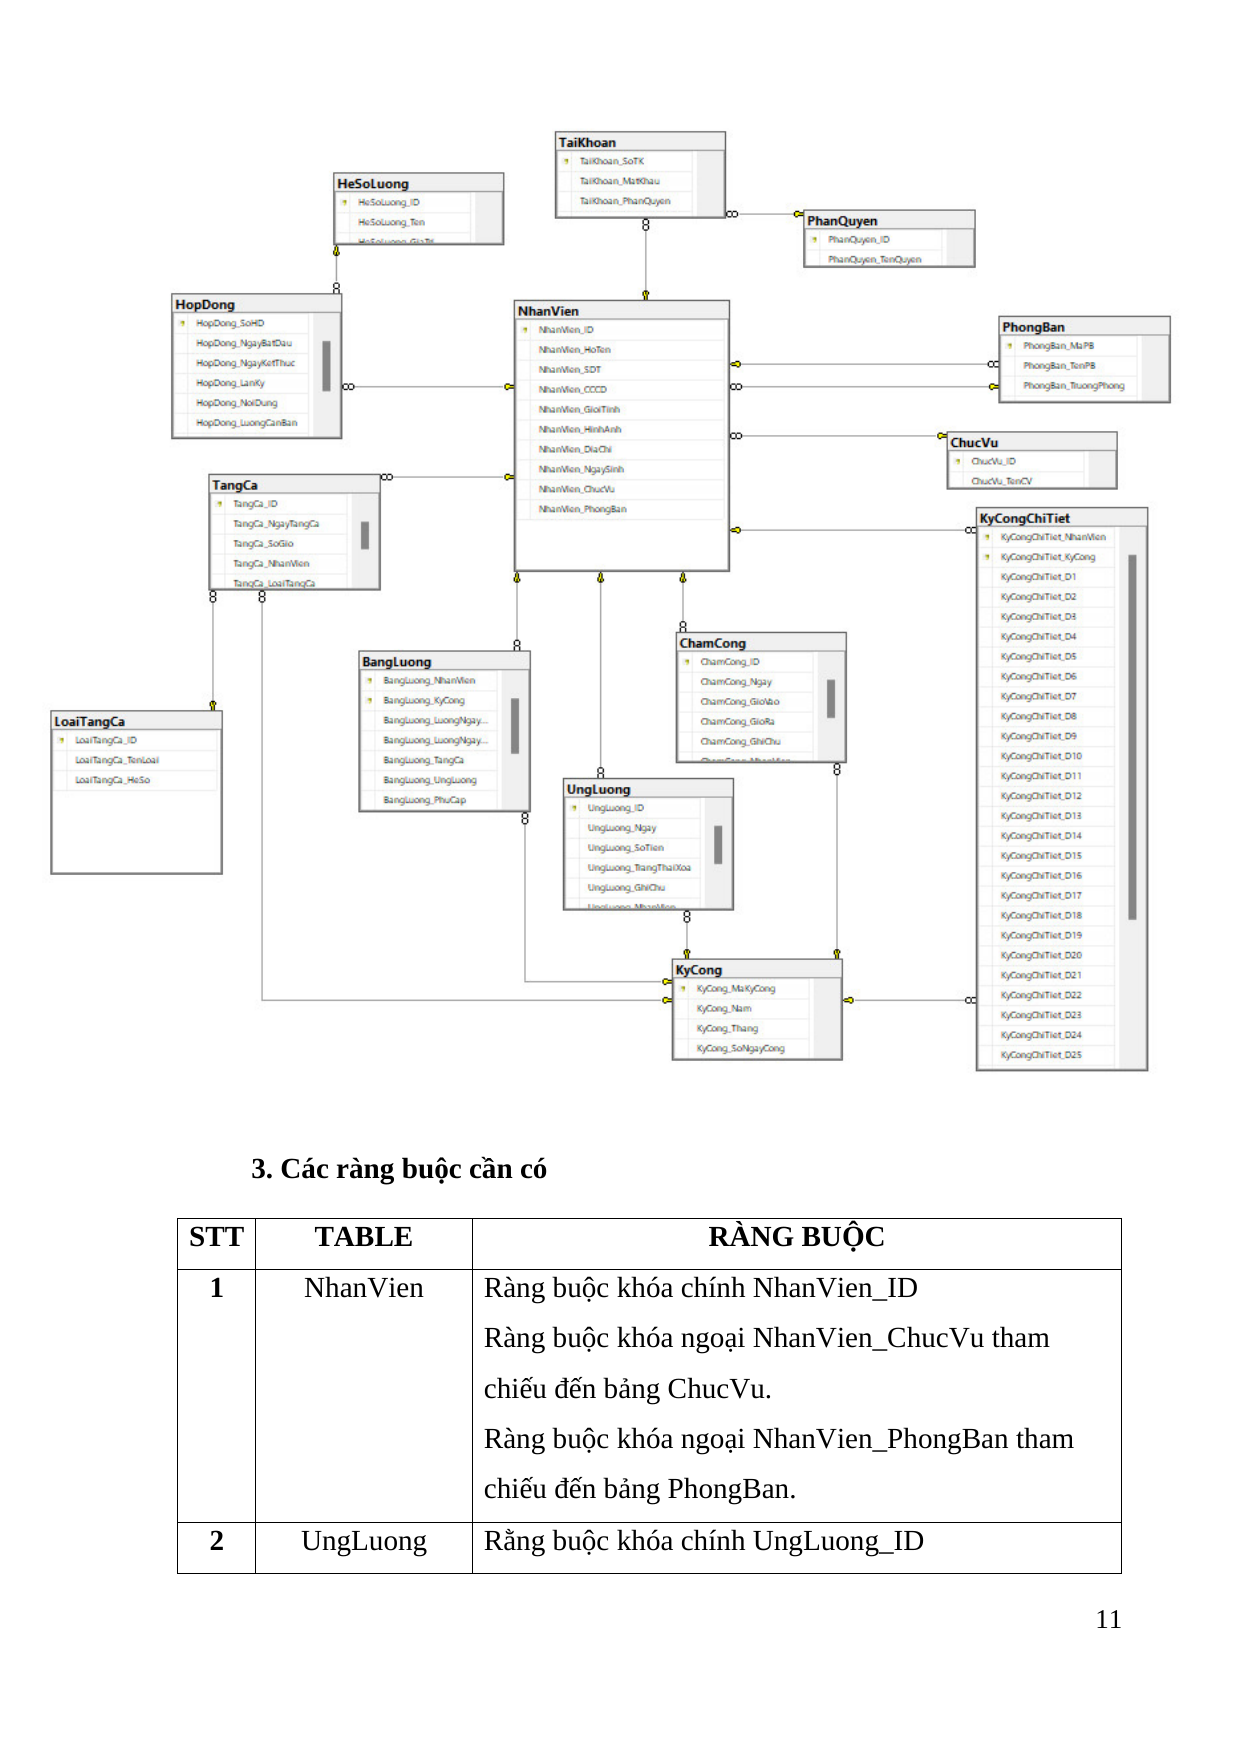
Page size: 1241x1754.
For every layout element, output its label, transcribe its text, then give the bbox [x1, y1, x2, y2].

table_cell 2 [178, 1523, 255, 1573]
table_header TABLE [256, 1219, 472, 1269]
table_cell NhanVien [256, 1270, 472, 1522]
picture [0, 118, 1199, 1118]
table_cell 1 [178, 1270, 255, 1522]
table_header RÀNG BUỘC [473, 1219, 1121, 1269]
list 3. Các ràng buộc cần có [177, 1151, 1122, 1184]
table_cell UngLuong [256, 1523, 472, 1573]
table_header STT [178, 1219, 255, 1269]
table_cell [473, 1523, 1121, 1573]
table_cell Ràng buộc khóa chính NhanVien_ID Ràng buộc khóa ngoại NhanVien_ChucVu tham chiếu đến bảng ChucVu. Ràng buộc khóa ngoại NhanVien_PhongBan tham chiếu đến bảng PhongBan. [473, 1270, 1121, 1522]
